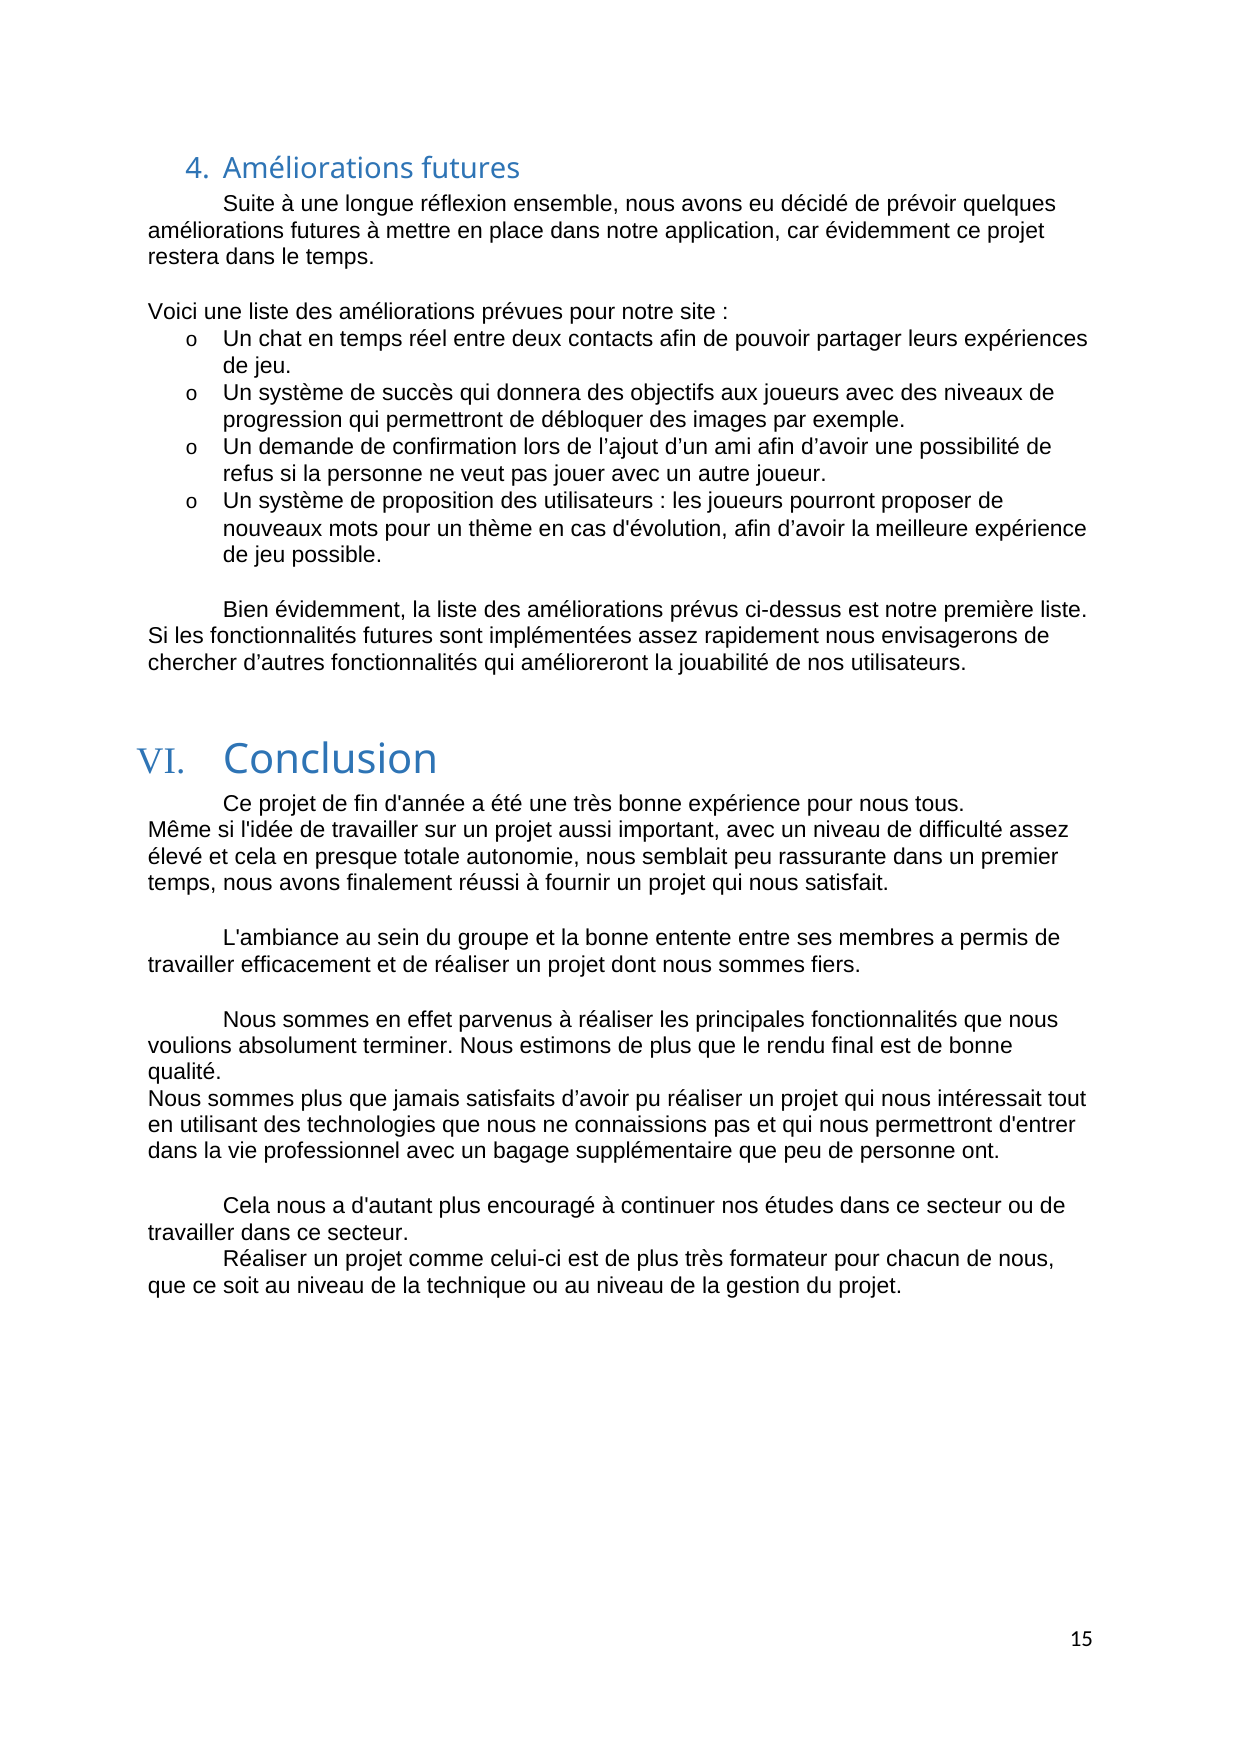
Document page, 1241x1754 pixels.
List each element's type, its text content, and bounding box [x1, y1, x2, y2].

list Un système de proposition des utilisateurs : les joueurs pourront proposer de nouveaux mots pour un thème en cas d'évolution, afin d’avoir la meilleure expérience de jeu possible. [185, 487, 1093, 567]
text Même si l'idée de travailler sur un projet aussi important, avec un niveau de difficulté assez élevé et cela en presque totale autonomie, nous semblait peu rassurante dans un premier temps, nous avons finalement réussi à fournir un projet qui nous satisfait. [148, 816, 1093, 895]
text Ce projet de fin d'année a été une très bonne expérience pour nous tous. [148, 790, 1093, 816]
text Suite à une longue réflexion ensemble, nous avons eu décidé de prévoir quelques améliorations futures à mettre en place dans notre application, car évidemment ce projet restera dans le temps. [148, 190, 1093, 269]
list Un chat en temps réel entre deux contacts afin de pouvoir partager leurs expériences de jeu. [185, 324, 1093, 379]
text L'ambiance au sein du groupe et la bonne entente entre ses membres a permis de travailler efficacement et de réaliser un projet dont nous sommes fiers. [148, 924, 1093, 977]
subtitle Conclusion [185, 729, 1093, 786]
list Un système de succès qui donnera des objectifs aux joueurs avec des niveaux de progression qui permettront de débloquer des images par exemple. [185, 379, 1093, 433]
text Réaliser un projet comme celui-ci est de plus très formateur pour chacun de nous, que ce soit au niveau de la technique ou au niveau de la gestion du projet. [148, 1245, 1093, 1298]
text Nous sommes plus que jamais satisfaits d’avoir pu réaliser un projet qui nous intéressait tout en utilisant des technologies que nous ne connaissions pas et qui nous permettront d'entrer dans la vie professionnel avec un bagage supplémentaire que peu de personne ont. [148, 1085, 1093, 1164]
list Un demande de confirmation lors de l’ajout d’un ami afin d’avoir une possibilité de refus si la personne ne veut pas jouer avec un autre joueur. [185, 433, 1093, 487]
text Voici une liste des améliorations prévues pour notre site : [148, 298, 1093, 324]
subtitle Améliorations futures [185, 148, 1093, 187]
text Nous sommes en effet parvenus à réaliser les principales fonctionnalités que nous voulions absolument terminer. Nous estimons de plus que le rendu final est de bonne qualité. [148, 1006, 1093, 1085]
text Cela nous a d'autant plus encouragé à continuer nos études dans ce secteur ou de travailler dans ce secteur. [148, 1192, 1093, 1245]
text Bien évidemment, la liste des améliorations prévus ci-dessus est notre première liste. Si les fonctionnalités futures sont implémentées assez rapidement nous envisagerons de chercher d’autres fonctionnalités qui amélioreront la jouabilité de nos utilisateurs. [148, 596, 1093, 675]
